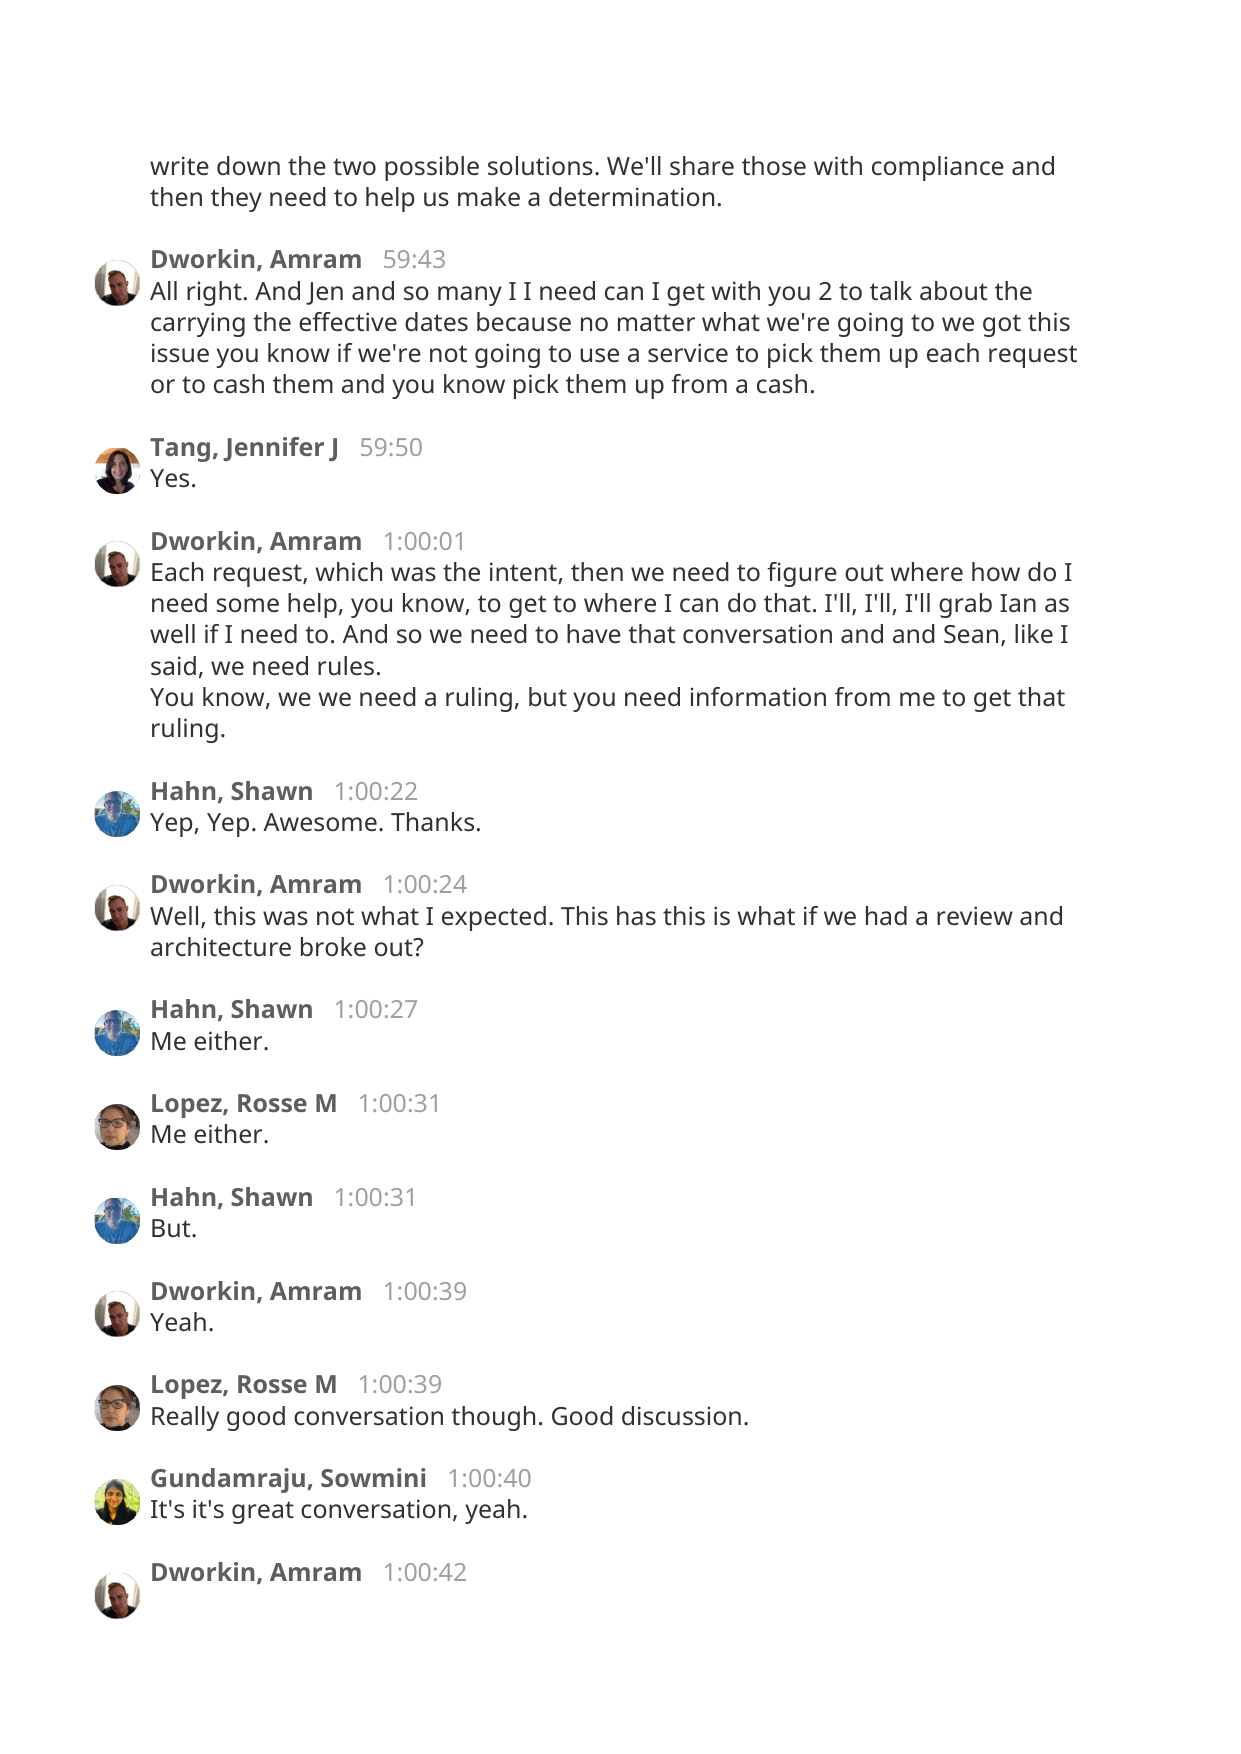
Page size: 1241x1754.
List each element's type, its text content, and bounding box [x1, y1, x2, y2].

text Dworkin, Amram 1:00:24 Well, this was not what I expected. This has this is what if we had a review and architecture broke out? [150, 837, 1090, 962]
picture [94, 1479, 140, 1525]
text Tang, Jennifer J 59:50 Yes. [150, 400, 1090, 494]
picture [94, 1010, 140, 1056]
picture [94, 791, 140, 837]
picture [94, 1198, 140, 1244]
text Hahn, Shawn 1:00:22 Yep, Yep. Awesome. Thanks. [150, 744, 1090, 837]
text Hahn, Shawn 1:00:31 But. [150, 1150, 1090, 1244]
picture [94, 1573, 140, 1619]
text Hahn, Shawn 1:00:27 Me either. [150, 962, 1090, 1056]
picture [94, 541, 140, 587]
picture [94, 260, 140, 306]
text Dworkin, Amram 1:00:39 Yeah. [150, 1244, 1090, 1337]
text Dworkin, Amram 1:00:01 Each request, which was the intent, then we need to figure out where how do I need some help, you know, to get to where I can do that. I'll, I'll, I'll grab Ian as well if I need to. And so we need to have that conversation and and Sean, like I said, we need rules. You know, we we need a ruling, but you need information from me to get that ruling. [150, 494, 1090, 744]
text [150, 1525, 1090, 1587]
picture [94, 1104, 140, 1150]
picture [94, 885, 140, 931]
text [150, 150, 1090, 212]
picture [94, 1385, 140, 1431]
text Gundamraju, Sowmini 1:00:40 It's it's great conversation, yeah. [150, 1431, 1090, 1525]
picture [94, 448, 140, 494]
text Dworkin, Amram 59:43 All right. And Jen and so many I I need can I get with you 2 to talk about the carrying the effective dates because no matter what we're going to we got this issue you know if we're not going to use a service to pick them up each request or to cash them and you know pick them up from a cash. [150, 212, 1090, 400]
picture [94, 1291, 140, 1337]
text Lopez, Rosse M 1:00:39 Really good conversation though. Good discussion. [150, 1337, 1090, 1431]
text Lopez, Rosse M 1:00:31 Me either. [150, 1056, 1090, 1150]
